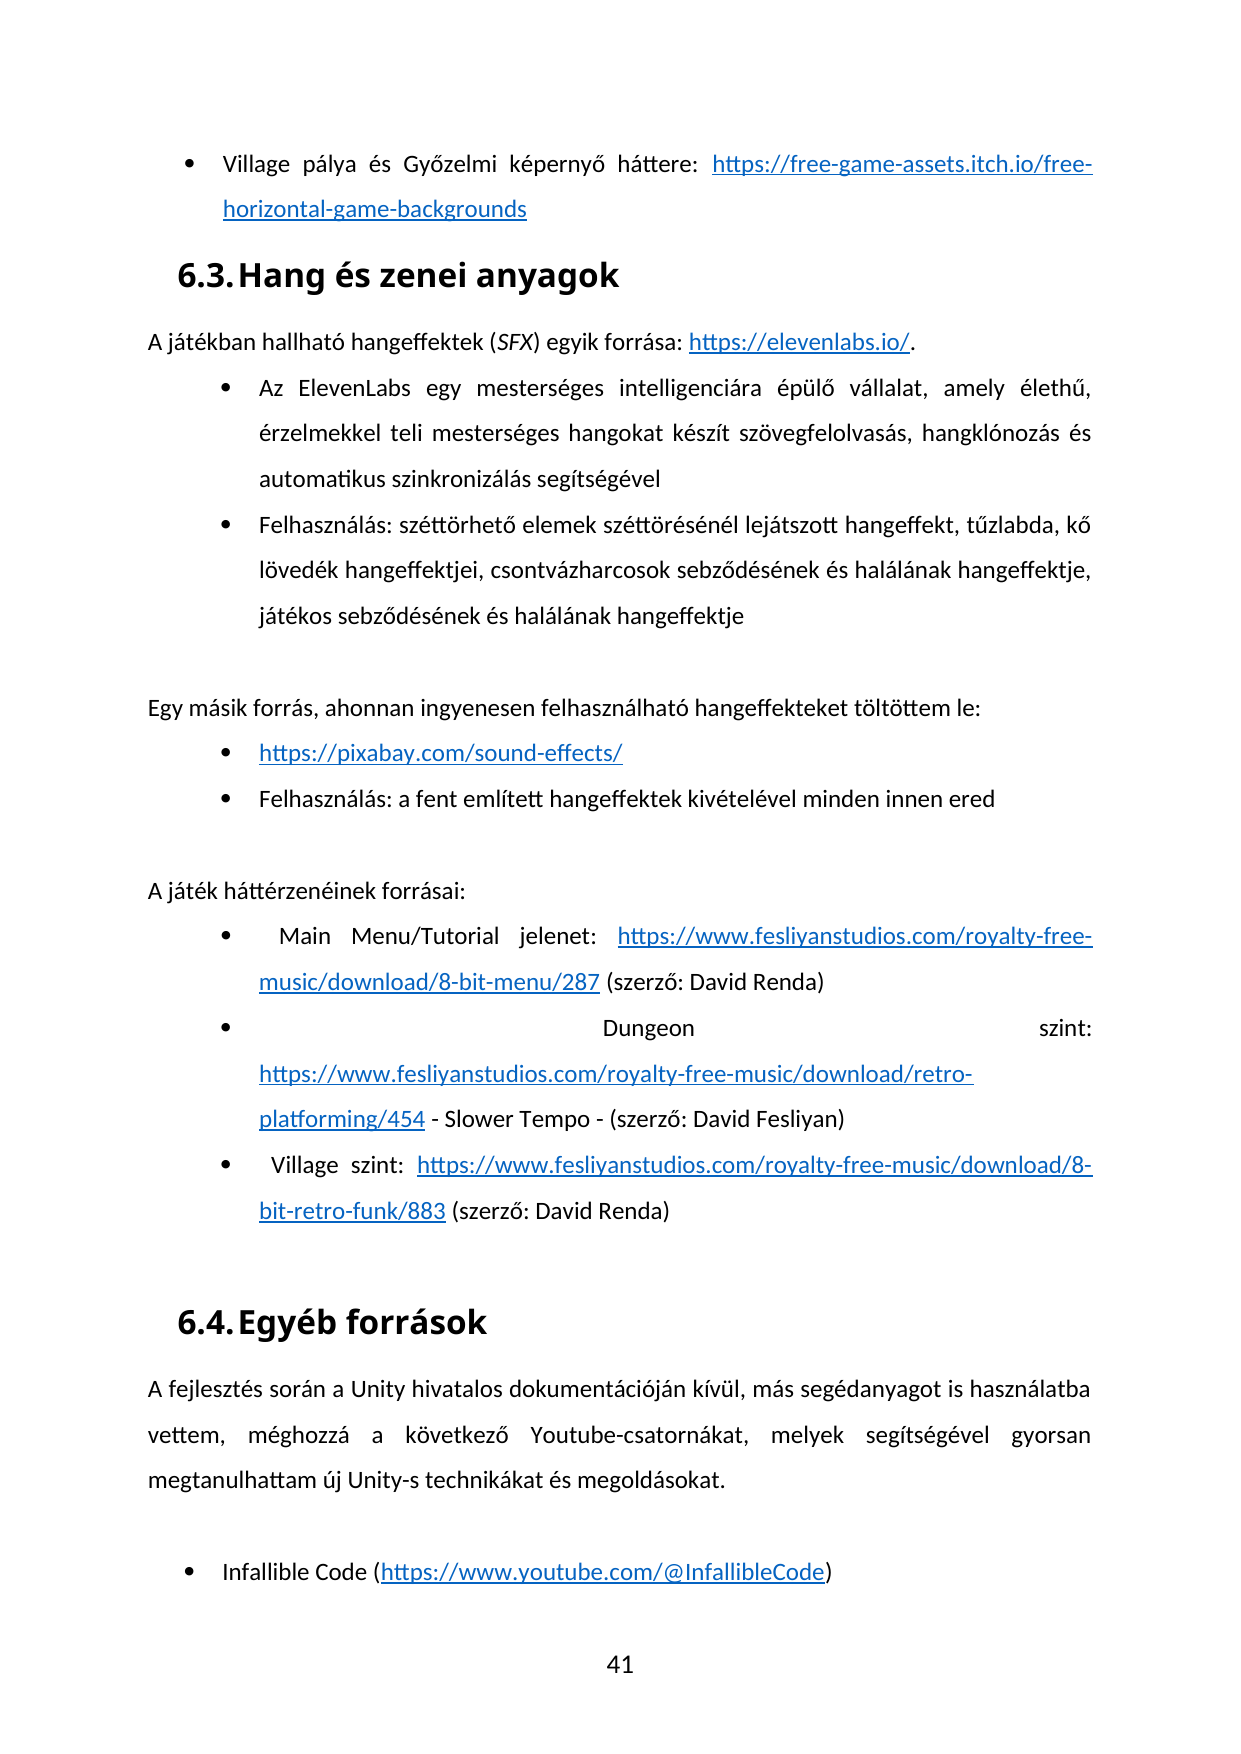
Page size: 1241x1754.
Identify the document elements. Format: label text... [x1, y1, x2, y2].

list Az ElevenLabs egy mesterséges intelligenciára épülő vállalat, amely élethű, érzelmekkel teli mesterséges hangokat készít szövegfelolvasás, hangklónozás és automatikus szinkronizálás segítségével [221, 372, 1092, 494]
list Dungeon szint: https://www.fesliyanstudios.com/royalty-free-music/download/retro-platforming/454 - Slower Tempo - (szerző: David Fesliyan) [221, 1012, 1092, 1134]
text A játék háttérzenéinek forrásai: [148, 875, 1092, 905]
list Village pálya és Győzelmi képernyő háttere: https://free-game-assets.itch.io/free-horizontal-game-backgrounds [185, 148, 1092, 224]
text A játékban hallható hangeffektek (SFX) egyik forrása: https://elevenlabs.io/. [148, 326, 1092, 357]
list https://pixabay.com/sound-effects/ [221, 738, 1092, 768]
text Egy másik forrás, ahonnan ingyenesen felhasználható hangeffekteket töltöttem le: [148, 692, 1092, 722]
list Felhasználás: a fent említett hangeffektek kivételével minden innen ered [221, 783, 1092, 814]
text A fejlesztés során a Unity hivatalos dokumentációján kívül, más segédanyagot is használatba vettem, méghozzá a következő Youtube-csatornákat, melyek segítségével gyorsan megtanulhattam új Unity-s technikákat és megoldásokat. [148, 1373, 1092, 1495]
list Infallible Code (https://www.youtube.com/@InfallibleCode) [185, 1556, 1092, 1587]
list Village szint: https://www.fesliyanstudios.com/royalty-free-music/download/8-bit-retro-funk/883 (szerző: David Renda) [221, 1149, 1092, 1225]
list Felhasználás: széttörhető elemek széttörésénél lejátszott hangeffekt, tűzlabda, kő lövedék hangeffektjei, csontvázharcosok sebződésének és halálának hangeffektje, játékos sebződésének és halálának hangeffektje [221, 509, 1092, 631]
list Main Menu/Tutorial jelenet: https://www.fesliyanstudios.com/royalty-free-music/download/8-bit-menu/287 (szerző: David Renda) [222, 921, 1092, 997]
subtitle Hang és zenei anyagok [177, 252, 1092, 297]
subtitle Egyéb források [177, 1299, 1092, 1344]
